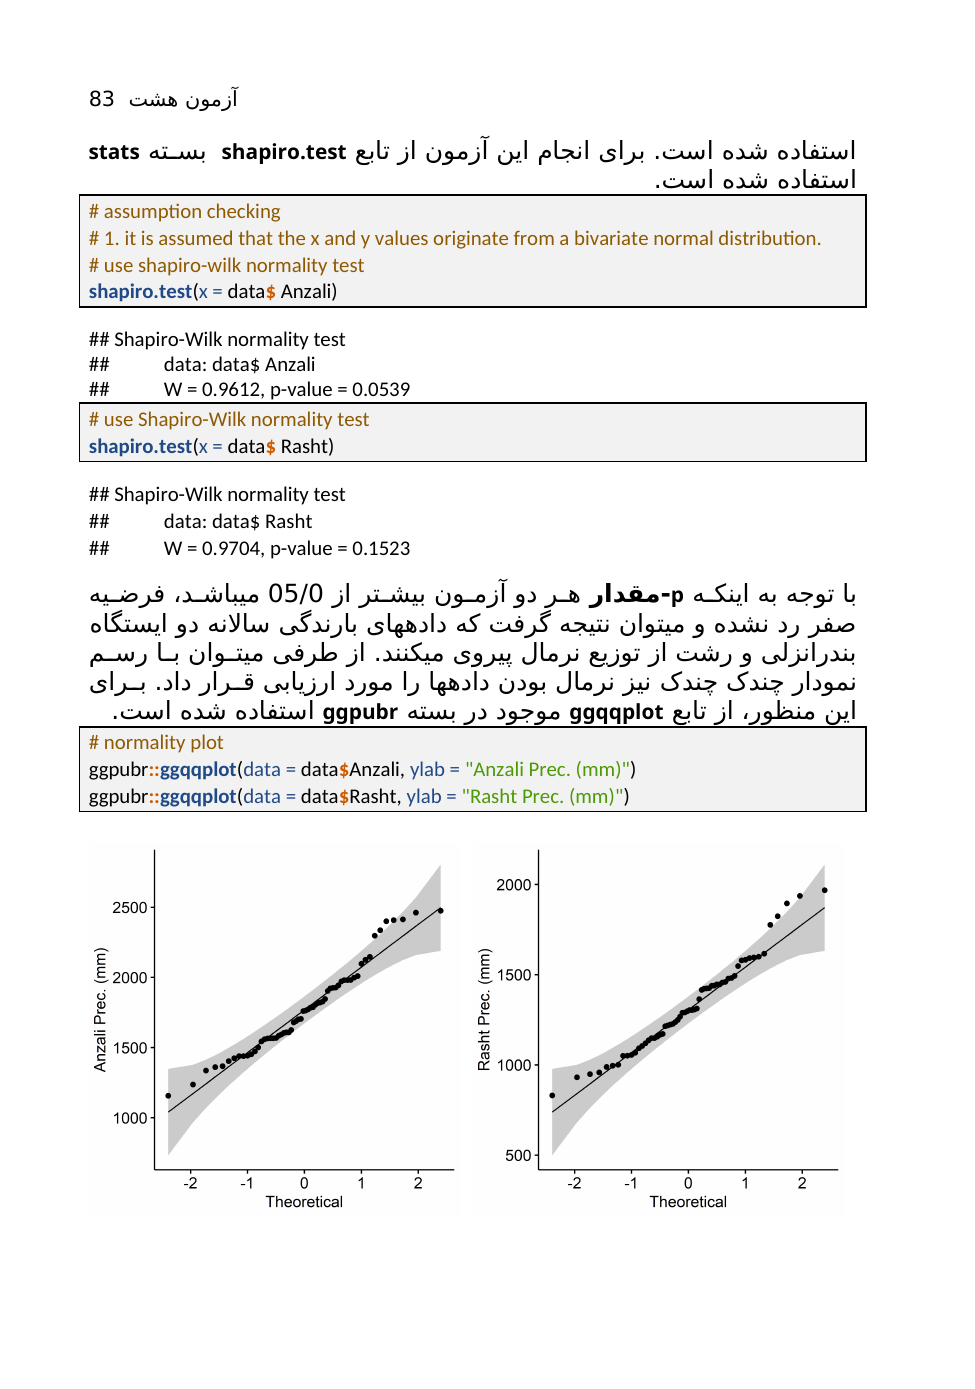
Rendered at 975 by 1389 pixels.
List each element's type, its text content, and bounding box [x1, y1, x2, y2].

text # assumption checking # 1. it is assumed that the x and y values originate from a bivariate normal distribution. # use shapiro-wilk normality test shapiro.test(x = data$ Anzali) [80, 196, 865, 306]
text ## Shapiro-Wilk normality test ## data: data$ Rasht ## W = 0.9704, p-value = 0.1523 [89, 481, 857, 561]
text # use Shapiro-Wilk normality test shapiro.test(x = data$ Rasht) [80, 404, 865, 461]
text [89, 136, 857, 194]
picture [88, 843, 462, 1218]
table_header [473, 831, 857, 1231]
picture [472, 843, 846, 1218]
table_header [89, 831, 473, 1231]
text # normality plot ggpubr::ggqqplot(data = data$Anzali, ylab = "Anzali Prec. (mm)") ggpubr::ggqqplot(data = data$Rasht, ylab = "Rasht Prec. (mm)") [80, 728, 865, 811]
text با توجه به اینکه p-مقدار هر دو آزمون بیشتر از 05/0 می‏باشد، فرضیه صفر رد نشده و می‏توان نتیجه گرفت که داده‏های بارندگی سالانه دو ایستگاه بندرانزلی و رشت از توزیع نرمال پیروی می‏کنند. از طرفی می‏توان با رسم نمودار چندک چندک نیز نرمال بودن داده‏ها را مورد ارزیابی قرار داد. برای این منظور، از تابع ggqqplot موجود در بسته ggpubr استفاده شده است. [89, 580, 857, 726]
text ## Shapiro-Wilk normality test ## data: data$ Anzali ## W = 0.9612, p-value = 0.0539 [89, 326, 857, 402]
